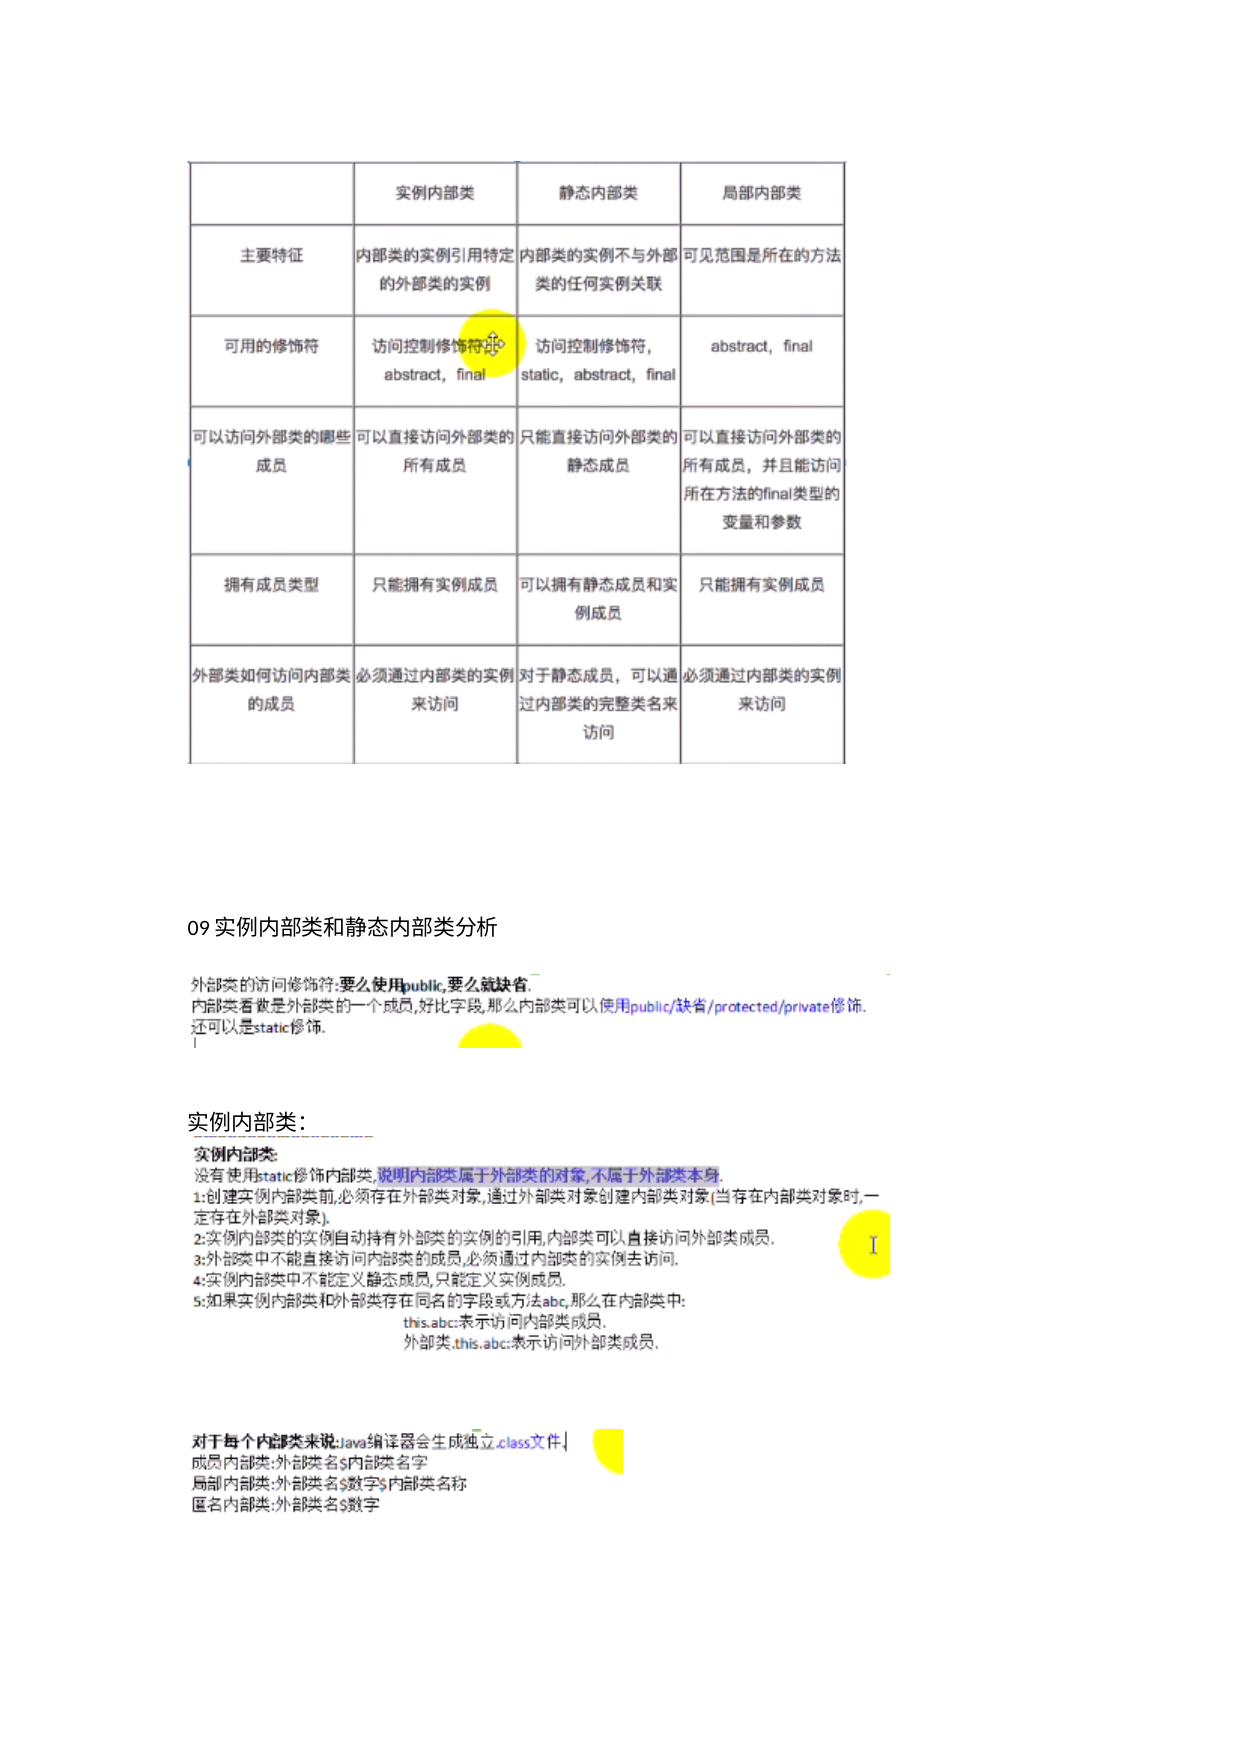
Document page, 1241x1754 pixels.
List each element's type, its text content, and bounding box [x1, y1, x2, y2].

picture [187, 161, 847, 764]
text 09实例内部类和静态内部类分析 [187, 909, 1053, 942]
picture [187, 1136, 891, 1390]
picture [187, 974, 891, 1048]
text 实例内部类： [187, 1104, 1053, 1137]
picture [187, 1429, 624, 1535]
